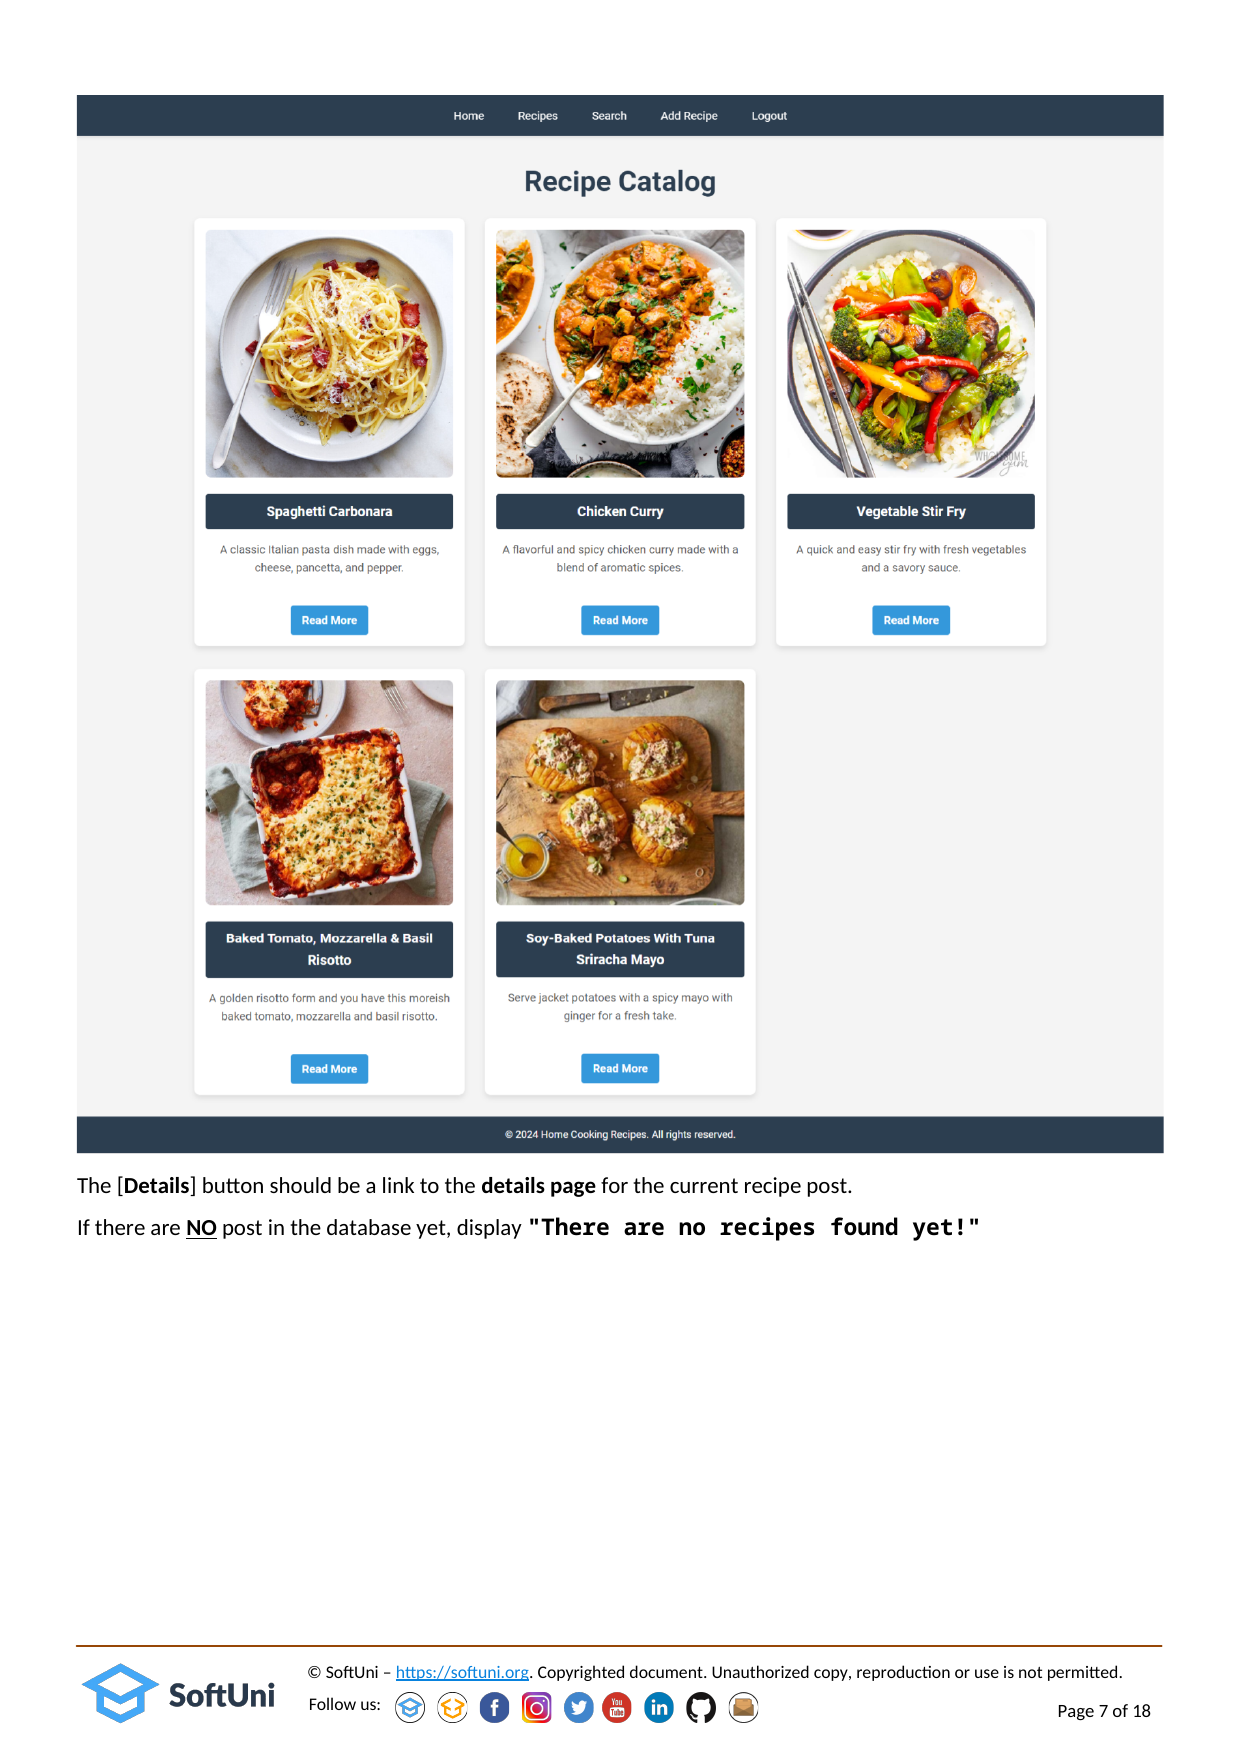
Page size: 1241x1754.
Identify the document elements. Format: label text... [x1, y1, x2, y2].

picture [665, 1692, 674, 1701]
picture [75, 1658, 281, 1729]
text The [Details] button should be a link to the details page for the current recipe post. [77, 1171, 1163, 1199]
picture [564, 1692, 594, 1723]
picture [437, 1692, 468, 1723]
picture [686, 1692, 716, 1723]
picture [602, 1692, 632, 1723]
picture [665, 1714, 674, 1723]
picture [644, 1714, 653, 1723]
picture [479, 1692, 510, 1723]
picture [658, 1705, 667, 1714]
picture [728, 1692, 759, 1723]
text If there are NO post in the database yet, display "There are no recipes found yet!" [77, 1211, 1163, 1242]
picture [522, 1692, 552, 1723]
picture [76, 95, 1164, 1154]
picture [395, 1692, 425, 1723]
picture [644, 1692, 653, 1701]
